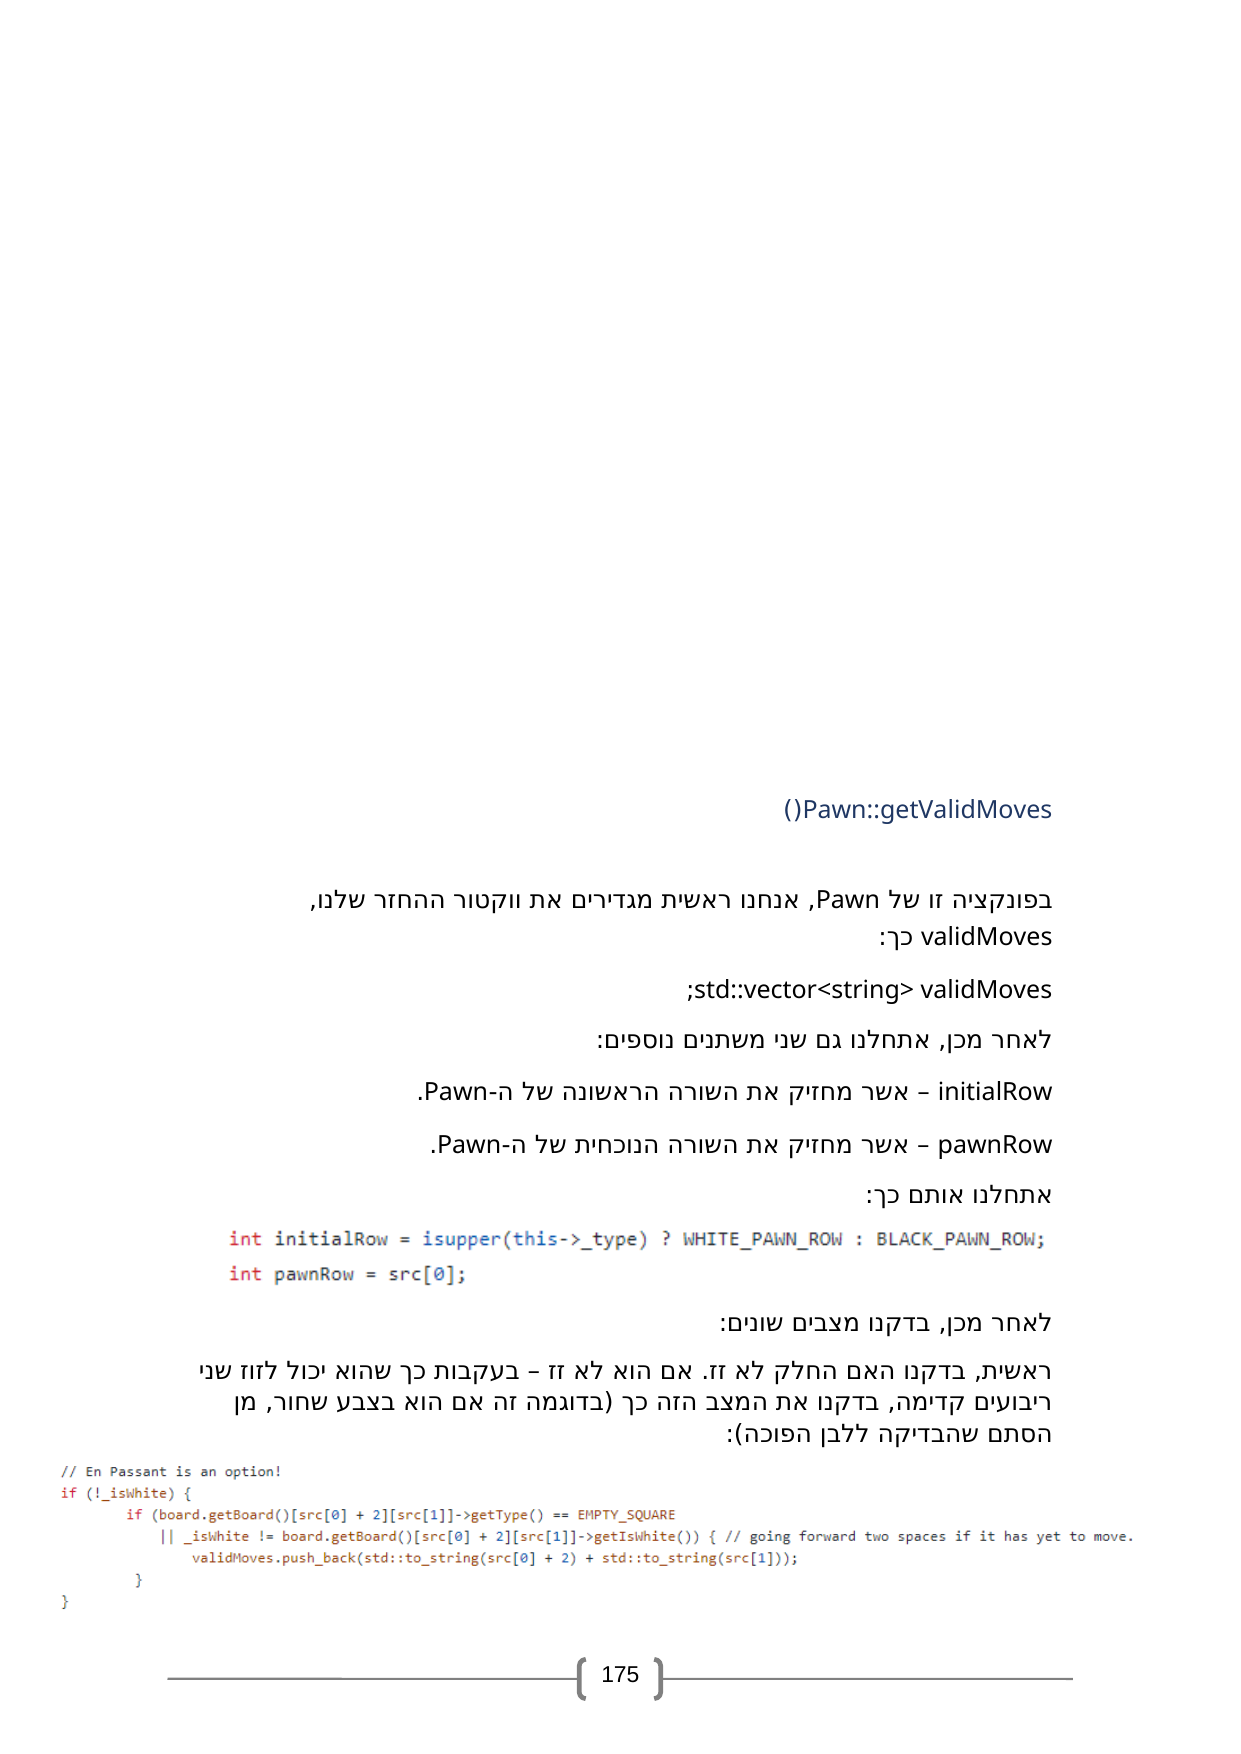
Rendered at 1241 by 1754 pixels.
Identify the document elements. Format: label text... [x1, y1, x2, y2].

text ראשית, בדקנו האם החלק לא זז. אם הוא לא זז – בעקבות כך שהוא יכול לזוז שני ריבועים קדימה, בדקנו את המצב הזה כך (בדוגמה זה אם הוא בצבע שחור, מן הסתם שהבדיקה ללבן הפוכה): [187, 1356, 1053, 1448]
text לאחר מכן, בדקנו מצבים שונים: [187, 1308, 1053, 1337]
text בפונקציה זו של Pawn, אנחנו ראשית מגדירים את ווקטור ההחזר שלנו, validMoves כך: [187, 881, 1053, 952]
text std::vector<string> validMoves; [187, 972, 1053, 1006]
text pawnRow – אשר מחזיק את השורה הנוכחית של ה-Pawn. [187, 1127, 1053, 1161]
text אתחלנו אותם כך: [187, 1180, 1053, 1209]
text Pawn::getValidMoves() [187, 791, 1053, 825]
text לאחר מכן, אתחלנו גם שני משתנים נוספים: [187, 1025, 1053, 1054]
picture [54, 1466, 1186, 1617]
picture [226, 1228, 1053, 1290]
text initialRow – אשר מחזיק את השורה הראשונה של ה-Pawn. [187, 1073, 1053, 1107]
